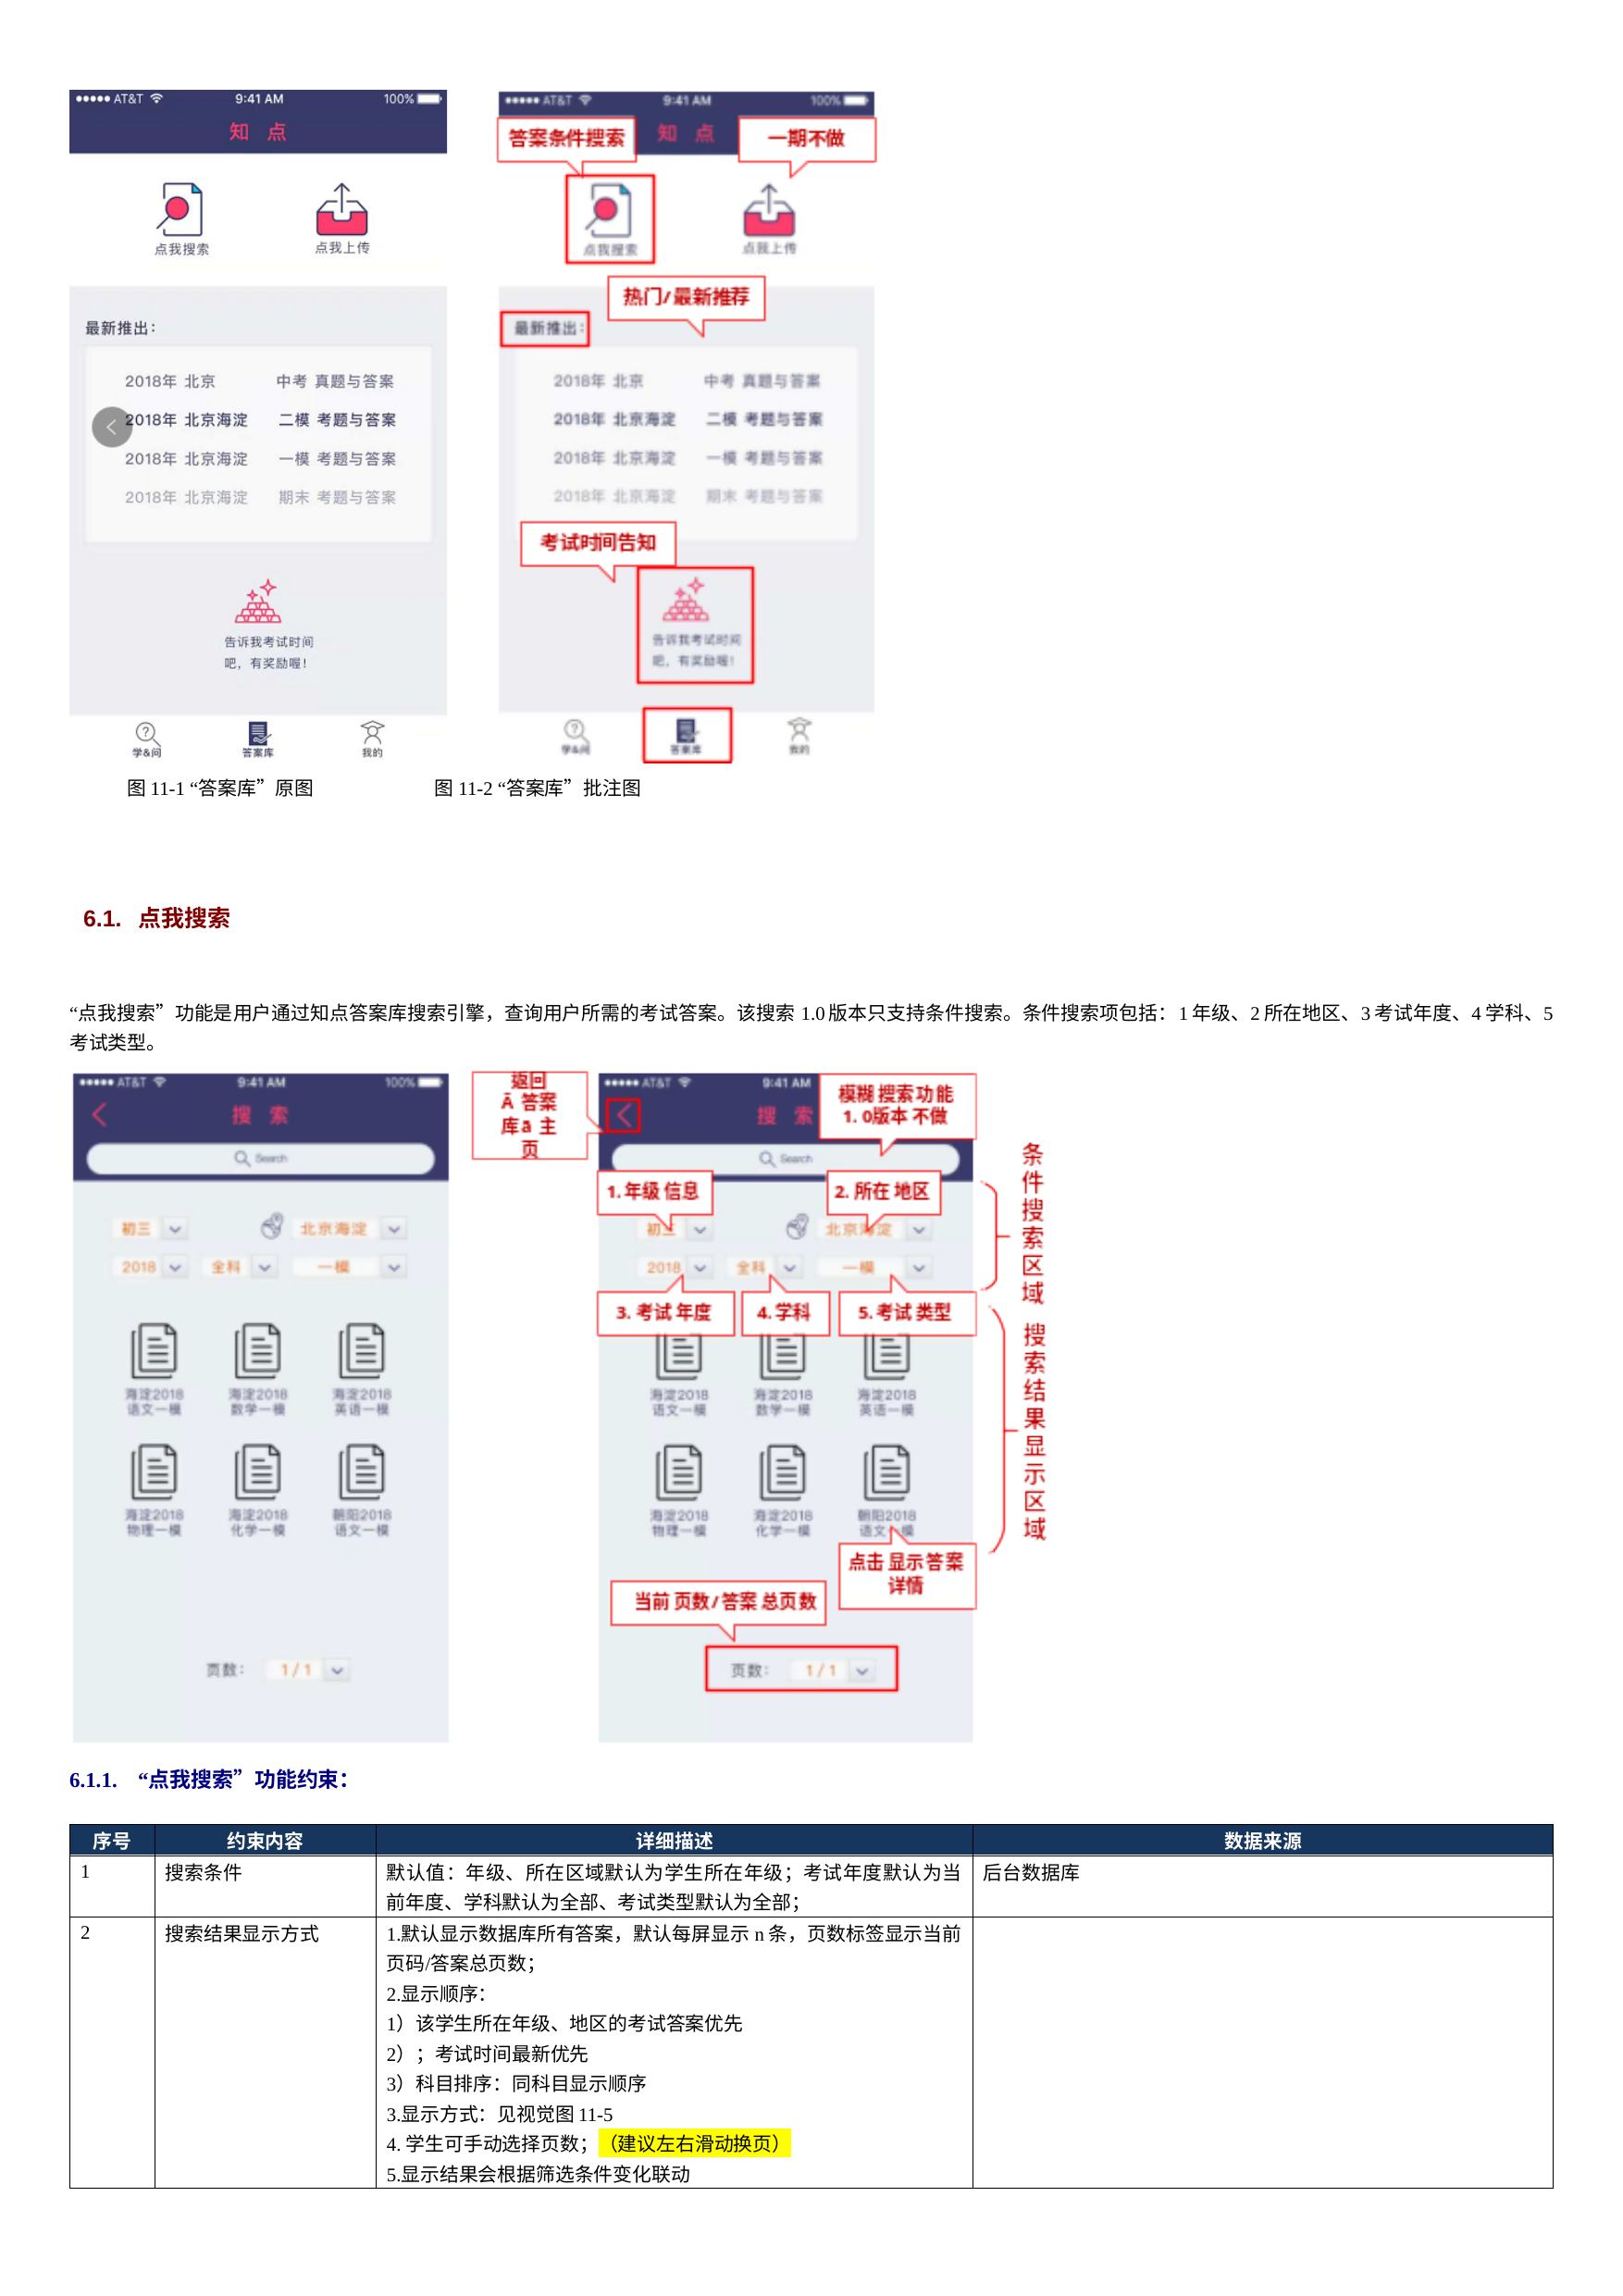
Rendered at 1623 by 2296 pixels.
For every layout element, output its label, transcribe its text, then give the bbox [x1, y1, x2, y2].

table_cell [973, 1917, 1553, 2188]
text 图11-1 “答案库”原图 图11-2 “答案库”批注图 [69, 772, 1554, 801]
table_header 约束内容 [155, 1825, 376, 1855]
table_cell 默认值：年级、所在区域默认为学生所在年级；考试年度默认为当前年度、学科默认为全部、考试类型默认为全部； [377, 1856, 973, 1917]
table_cell 1.默认显示数据库所有答案，默认每屏显示n条，页数标签显示当前页码/答案总页数； 2.显示顺序： 1）该学生所在年级、地区的考试答案优先 2）；考试时间最新优先 3）科目排序：同科目显示顺序 3.显示方式：见视觉图11-5 4. 学生可手动选择页数；（建议左右滑动换页） 5.显示结果会根据筛选条件变化联动 [377, 1917, 973, 2188]
text 点我搜索 [83, 887, 1554, 947]
picture [69, 90, 448, 763]
table_cell 后台数据库 [973, 1856, 1553, 1917]
table_cell 搜索条件 [155, 1856, 376, 1917]
table_cell 1 [70, 1856, 155, 1917]
table_header 详细描述 [377, 1825, 973, 1855]
table_header 数据来源 [973, 1825, 1553, 1855]
table_cell 2 [70, 1917, 155, 2188]
table_header 序号 [70, 1825, 155, 1855]
text “点我搜索”功能是用户通过知点答案库搜索引擎，查询用户所需的考试答案。该搜索1.0版本只支持条件搜索。条件搜索项包括：1年级、2所在地区、3考试年度、4学科、5考试类型。 [69, 997, 1554, 1057]
table_cell 搜索结果显示方式 [155, 1917, 376, 2188]
text “点我搜索”功能约束： [69, 1748, 1554, 1808]
